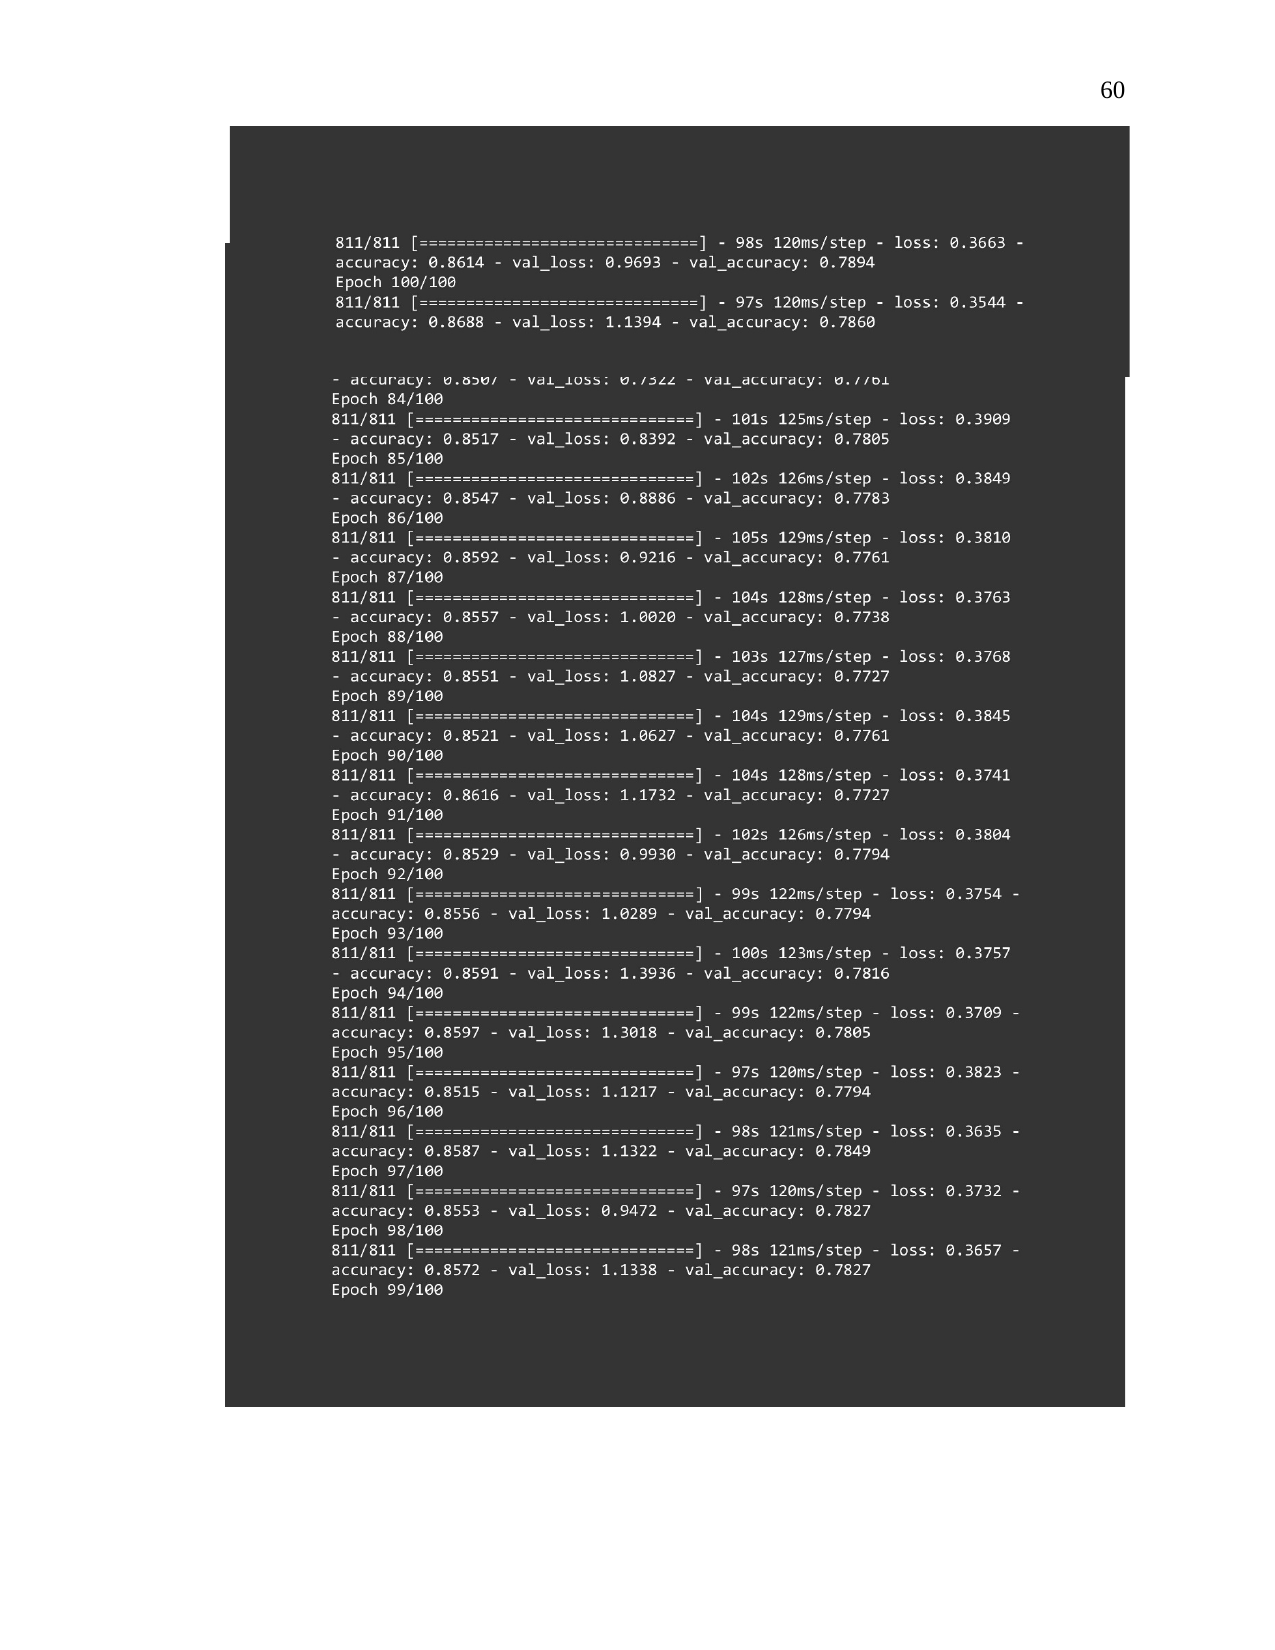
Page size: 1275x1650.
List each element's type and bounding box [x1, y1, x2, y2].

picture [225, 126, 1130, 1407]
